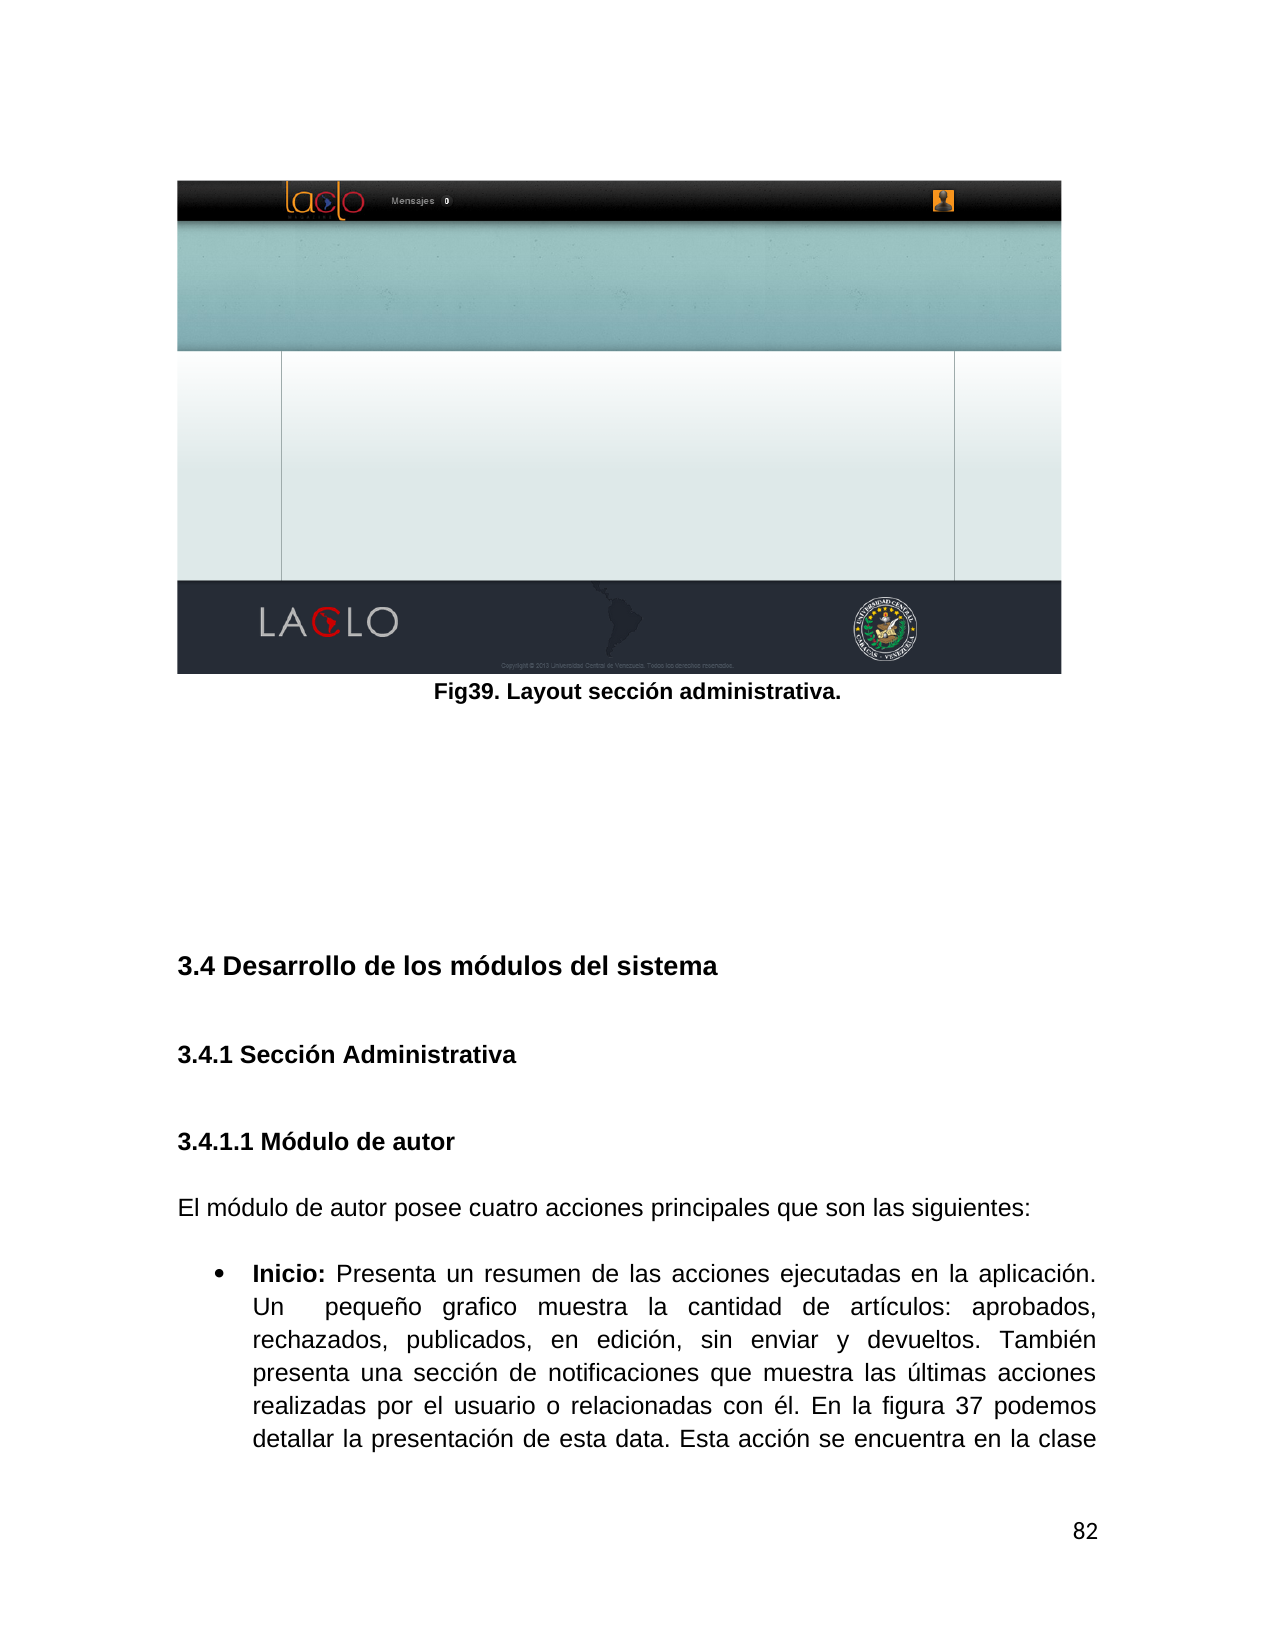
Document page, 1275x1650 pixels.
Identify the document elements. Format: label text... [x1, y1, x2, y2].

subtitle 3.4.1 Sección Administrativa [177, 1039, 1098, 1068]
picture [177, 180, 1062, 674]
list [215, 1258, 1098, 1452]
text Fig39. Layout sección administrativa. [177, 678, 1098, 704]
subtitle 3.4 Desarrollo de los módulos del sistema [177, 950, 1098, 981]
text El módulo de autor posee cuatro acciones principales que son las siguientes: [177, 1192, 1098, 1221]
subtitle 3.4.1.1 Módulo de autor [177, 1126, 1098, 1155]
